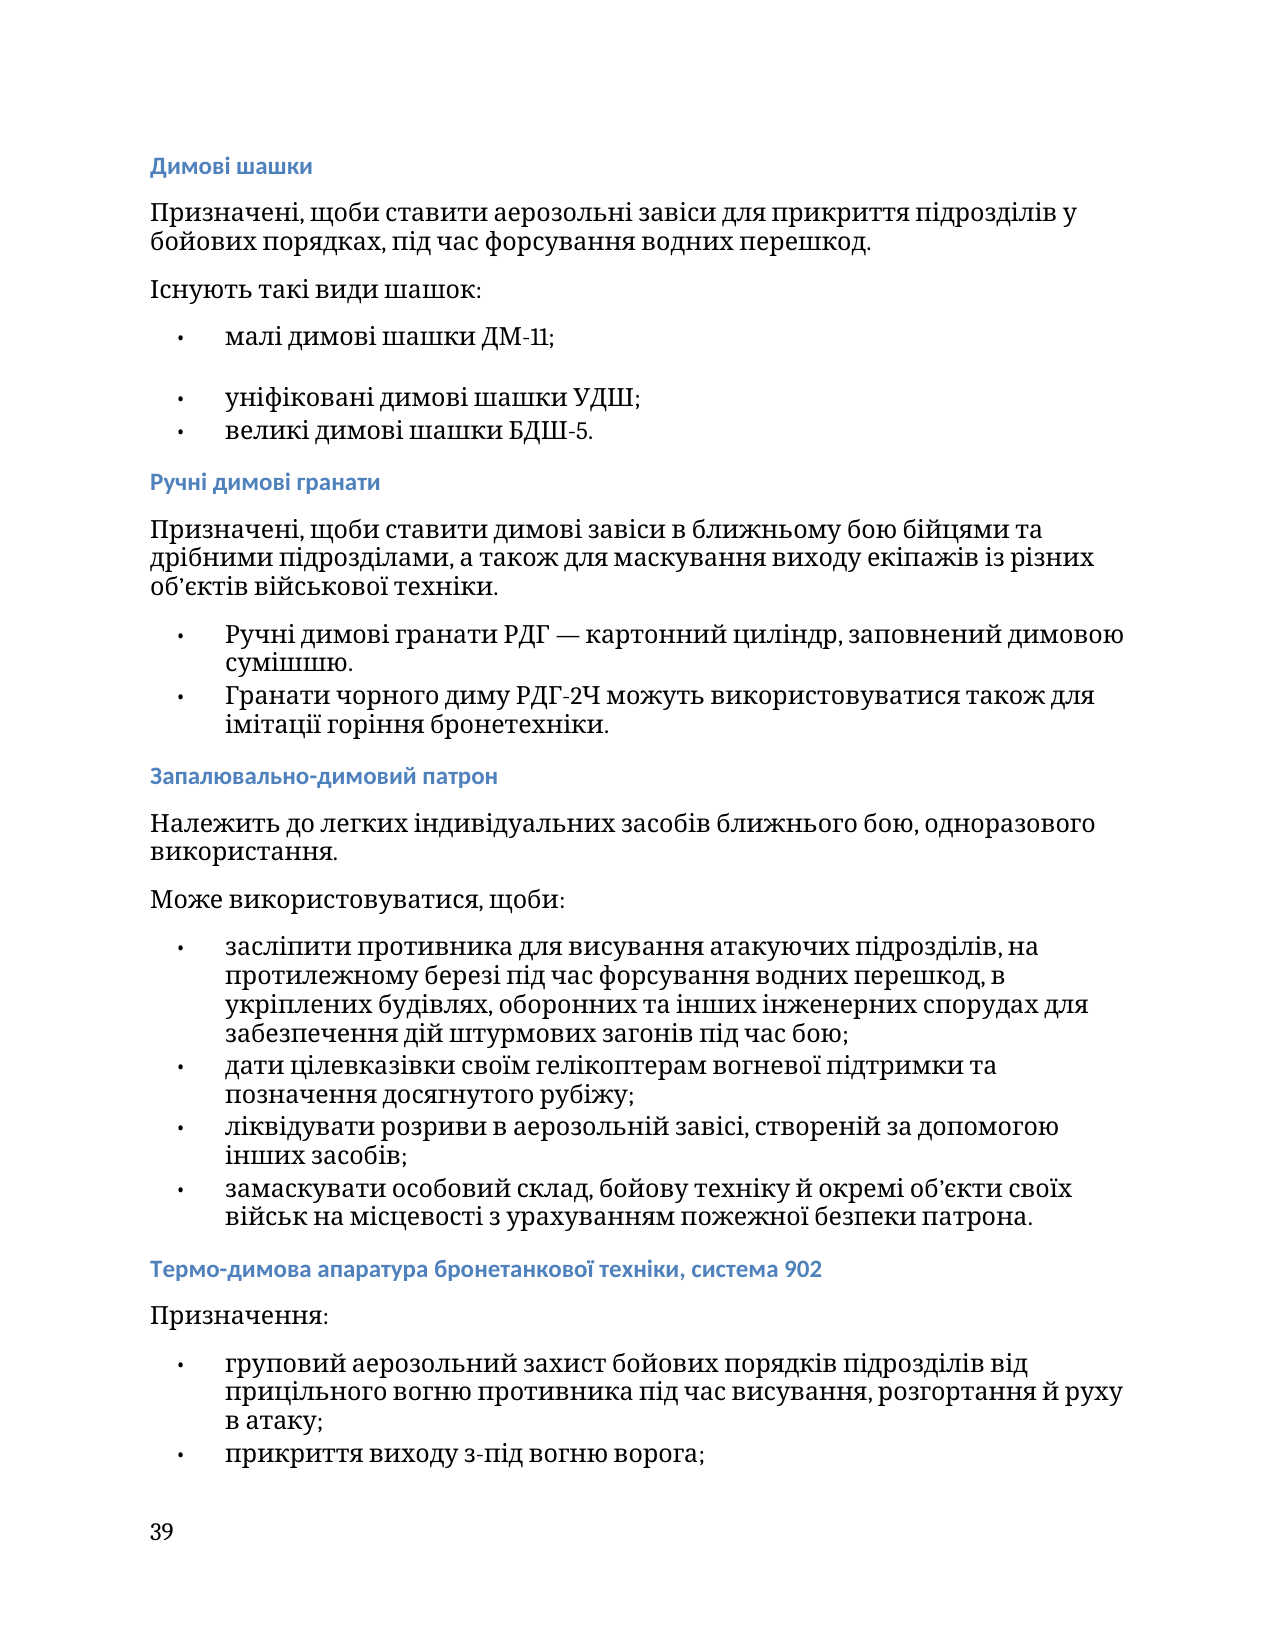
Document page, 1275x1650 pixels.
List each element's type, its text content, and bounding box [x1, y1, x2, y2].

list прикриття виходу з-під вогню ворога; [175, 1439, 1125, 1468]
list Гранати чорного диму РДГ-2Ч можуть використовуватися також для імітації горіння бронетехніки. [175, 682, 1125, 739]
subtitle Димові шашки [150, 150, 1125, 181]
subtitle Запалювально-димовий патрон [150, 760, 1125, 791]
list великі димові шашки БДШ-5. [175, 417, 1125, 446]
subtitle Ручні димові гранати [150, 466, 1125, 497]
text Призначення: [150, 1302, 1125, 1331]
list засліпити противника для висування атакуючих підрозділів, на протилежному березі під час форсування водних перешкод, в укріплених будівлях, оборонних та інших інженерних спорудах для забезпечення дій штурмових загонів під час бою; [175, 933, 1125, 1048]
list ліквідувати розриви в аерозольній завісі, створеній за допомогою інших засобів; [175, 1113, 1125, 1171]
list замаскувати особовий склад, бойову техніку й окремі об’єкти своїх військ на місцевості з урахуванням пожежної безпеки патрона. [175, 1174, 1125, 1232]
list малі димові шашки ДМ-11; [175, 323, 1125, 381]
text Призначені, щоби ставити димові завіси в ближньому бою бійцями та дрібними підрозділами, а також для маскування виходу екіпажів із різних об’єктів військової техніки. [150, 516, 1125, 602]
text Належить до легких індивідуальних засобів ближнього бою, одноразового використання. [150, 809, 1125, 867]
text Може використовуватися, щоби: [150, 886, 1125, 914]
list дати цілевказівки своїм гелікоптерам вогневої підтримки та позначення досягнутого рубіжу; [175, 1052, 1125, 1109]
text Існують такі види шашок: [150, 276, 1125, 304]
list груповий аерозольний захист бойових порядків підрозділів від прицільного вогню противника під час висування, розгортання й руху в атаку; [175, 1349, 1125, 1436]
list Ручні димові гранати РДГ — картонний циліндр, заповнений димовою сумішшю. [175, 621, 1125, 678]
list уніфіковані димові шашки УДШ; [175, 384, 1125, 413]
subtitle Термо-димова апаратура бронетанкової техніки, система 902 [150, 1253, 1125, 1283]
text Призначені, щоби ставити аерозольні завіси для прикриття підрозділів у бойових порядках, під час форсування водних перешкод. [150, 199, 1125, 257]
